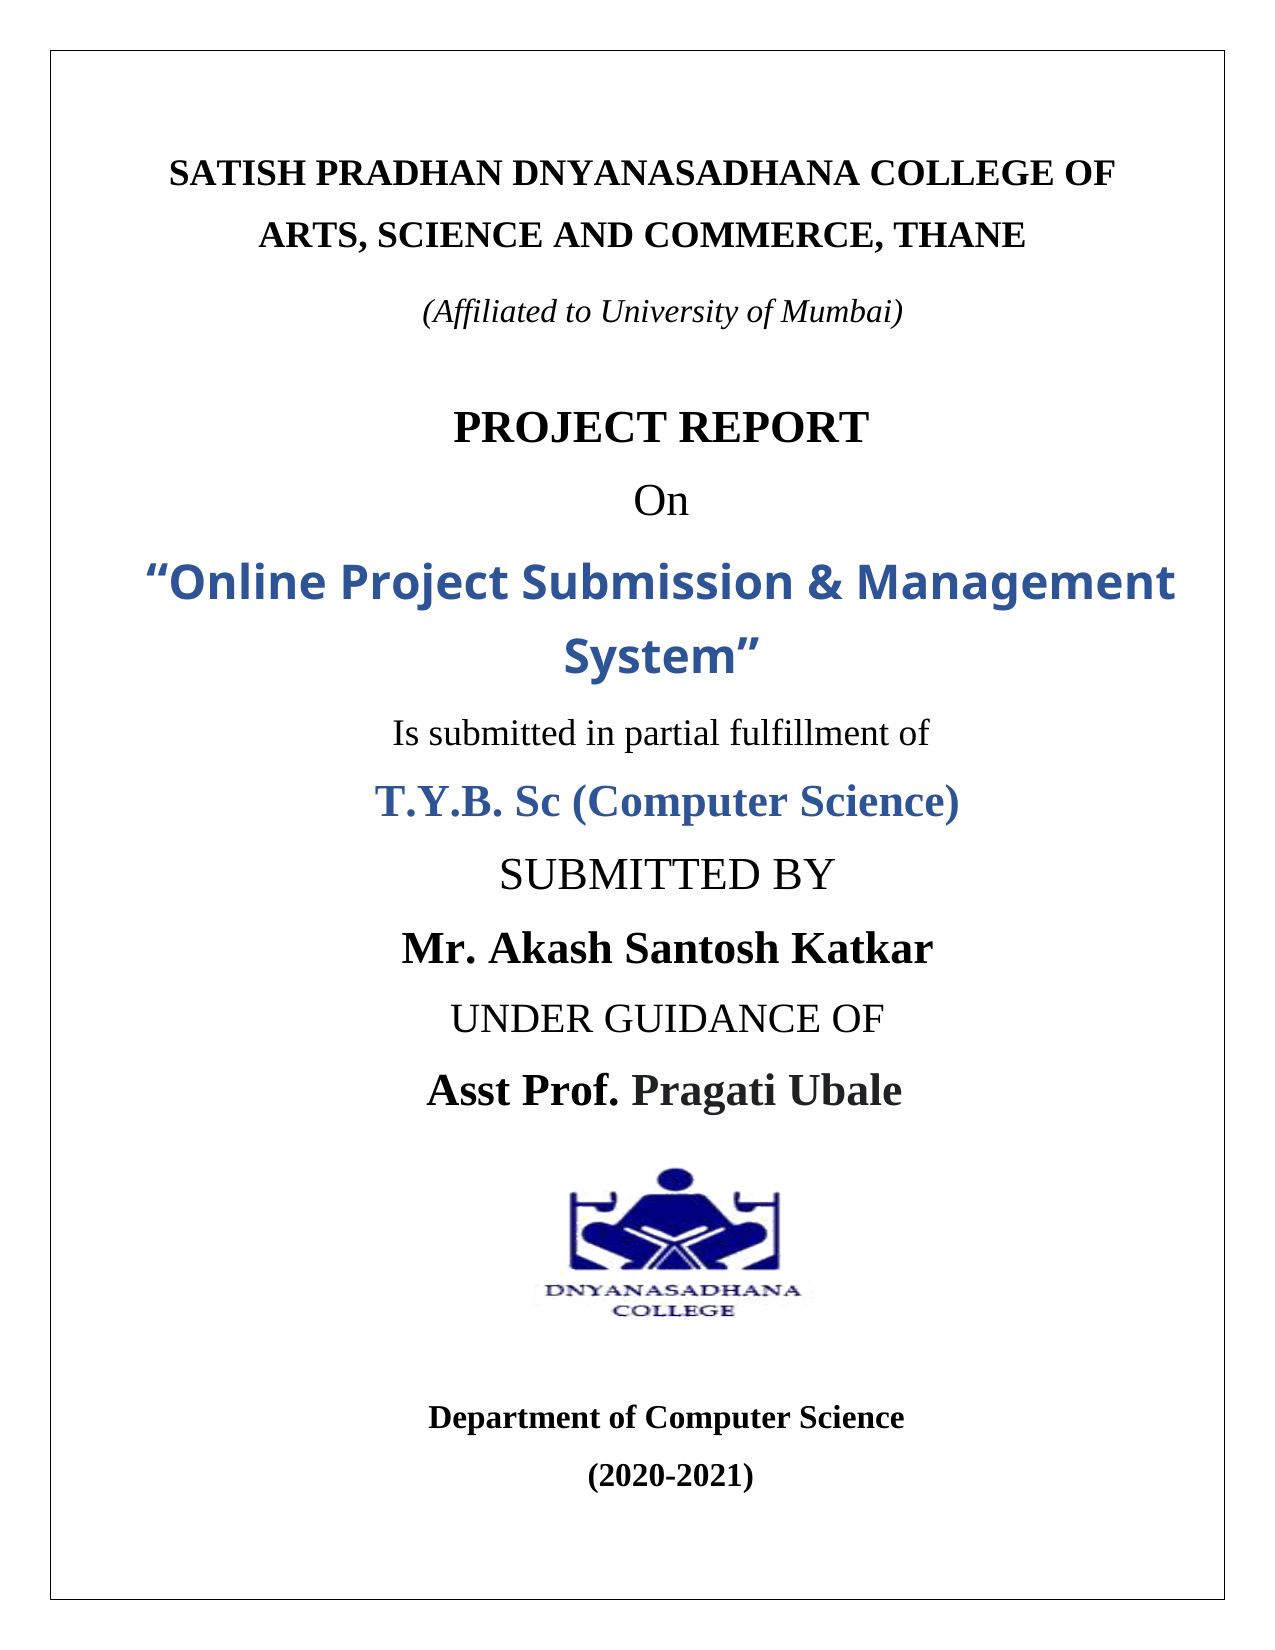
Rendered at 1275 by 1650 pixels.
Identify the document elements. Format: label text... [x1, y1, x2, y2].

text Department of Computer Science [139, 1397, 1193, 1435]
text PROJECT REPORT [139, 399, 1183, 452]
text T.Y.B. Sc (Computer Science) [139, 773, 1195, 826]
text UNDER GUIDANCE OF [139, 994, 1195, 1042]
text Is submitted in partial fulfillment of [139, 710, 1183, 753]
text (2020-2021) [139, 1455, 1202, 1493]
text Mr. Akash Santosh Katkar [139, 920, 1195, 973]
text “Online Project Submission & Management System” [139, 546, 1183, 688]
text On [139, 473, 1183, 526]
text SATISH PRADHAN DNYANASADHANA COLLEGE OF ARTS, SCIENCE AND COMMERCE, THANE [139, 150, 1145, 256]
text (Affiliated to University of Mumbai) [139, 292, 1189, 330]
text Asst Prof. Pragati Ubale [139, 1062, 1189, 1115]
picture [446, 1137, 885, 1326]
text SUBMITTED BY [139, 847, 1195, 899]
